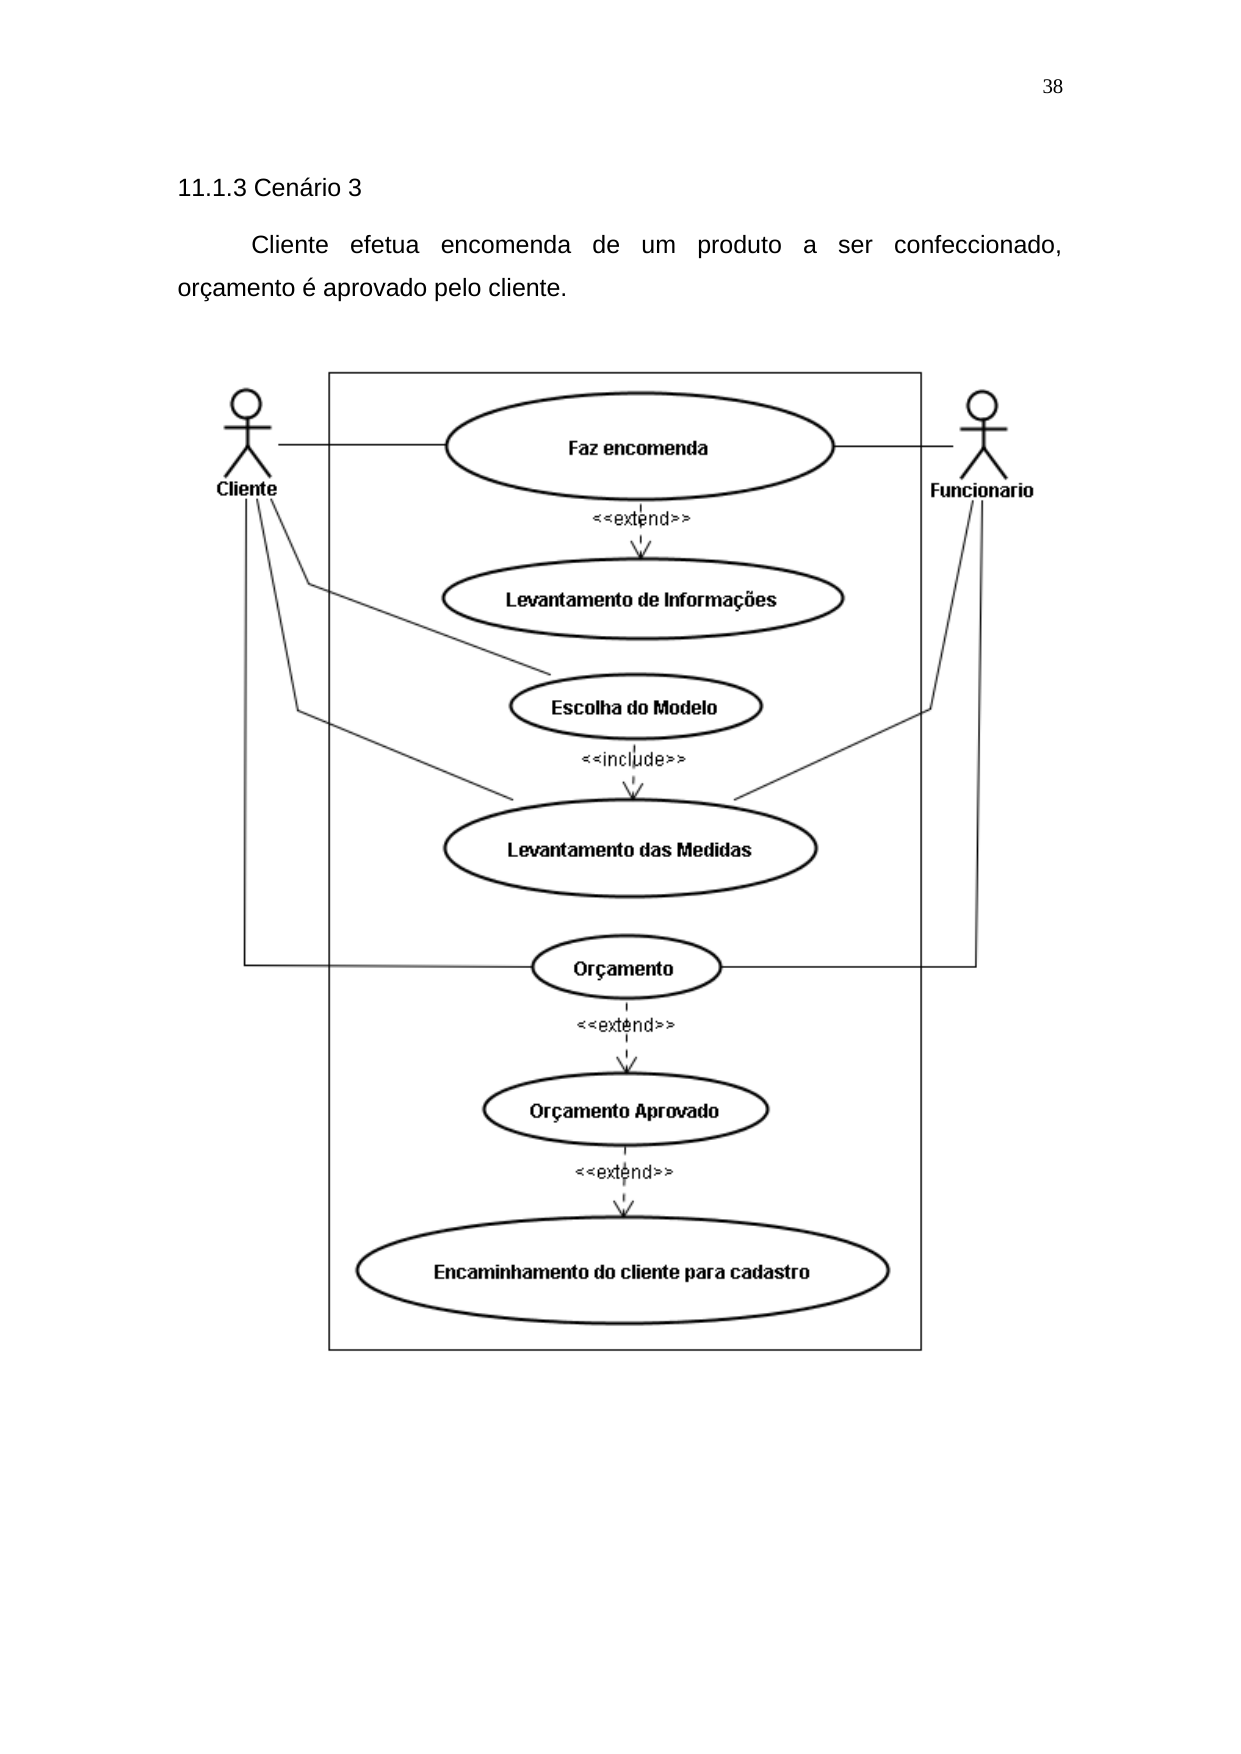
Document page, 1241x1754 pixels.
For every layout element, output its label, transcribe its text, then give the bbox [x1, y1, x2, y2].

picture [177, 316, 1063, 1412]
text 11.1.3 Cenário 3 [177, 173, 1063, 201]
text Cliente efetua encomenda de um produto a ser confeccionado, orçamento é aprovado pelo cliente. [177, 230, 1063, 302]
